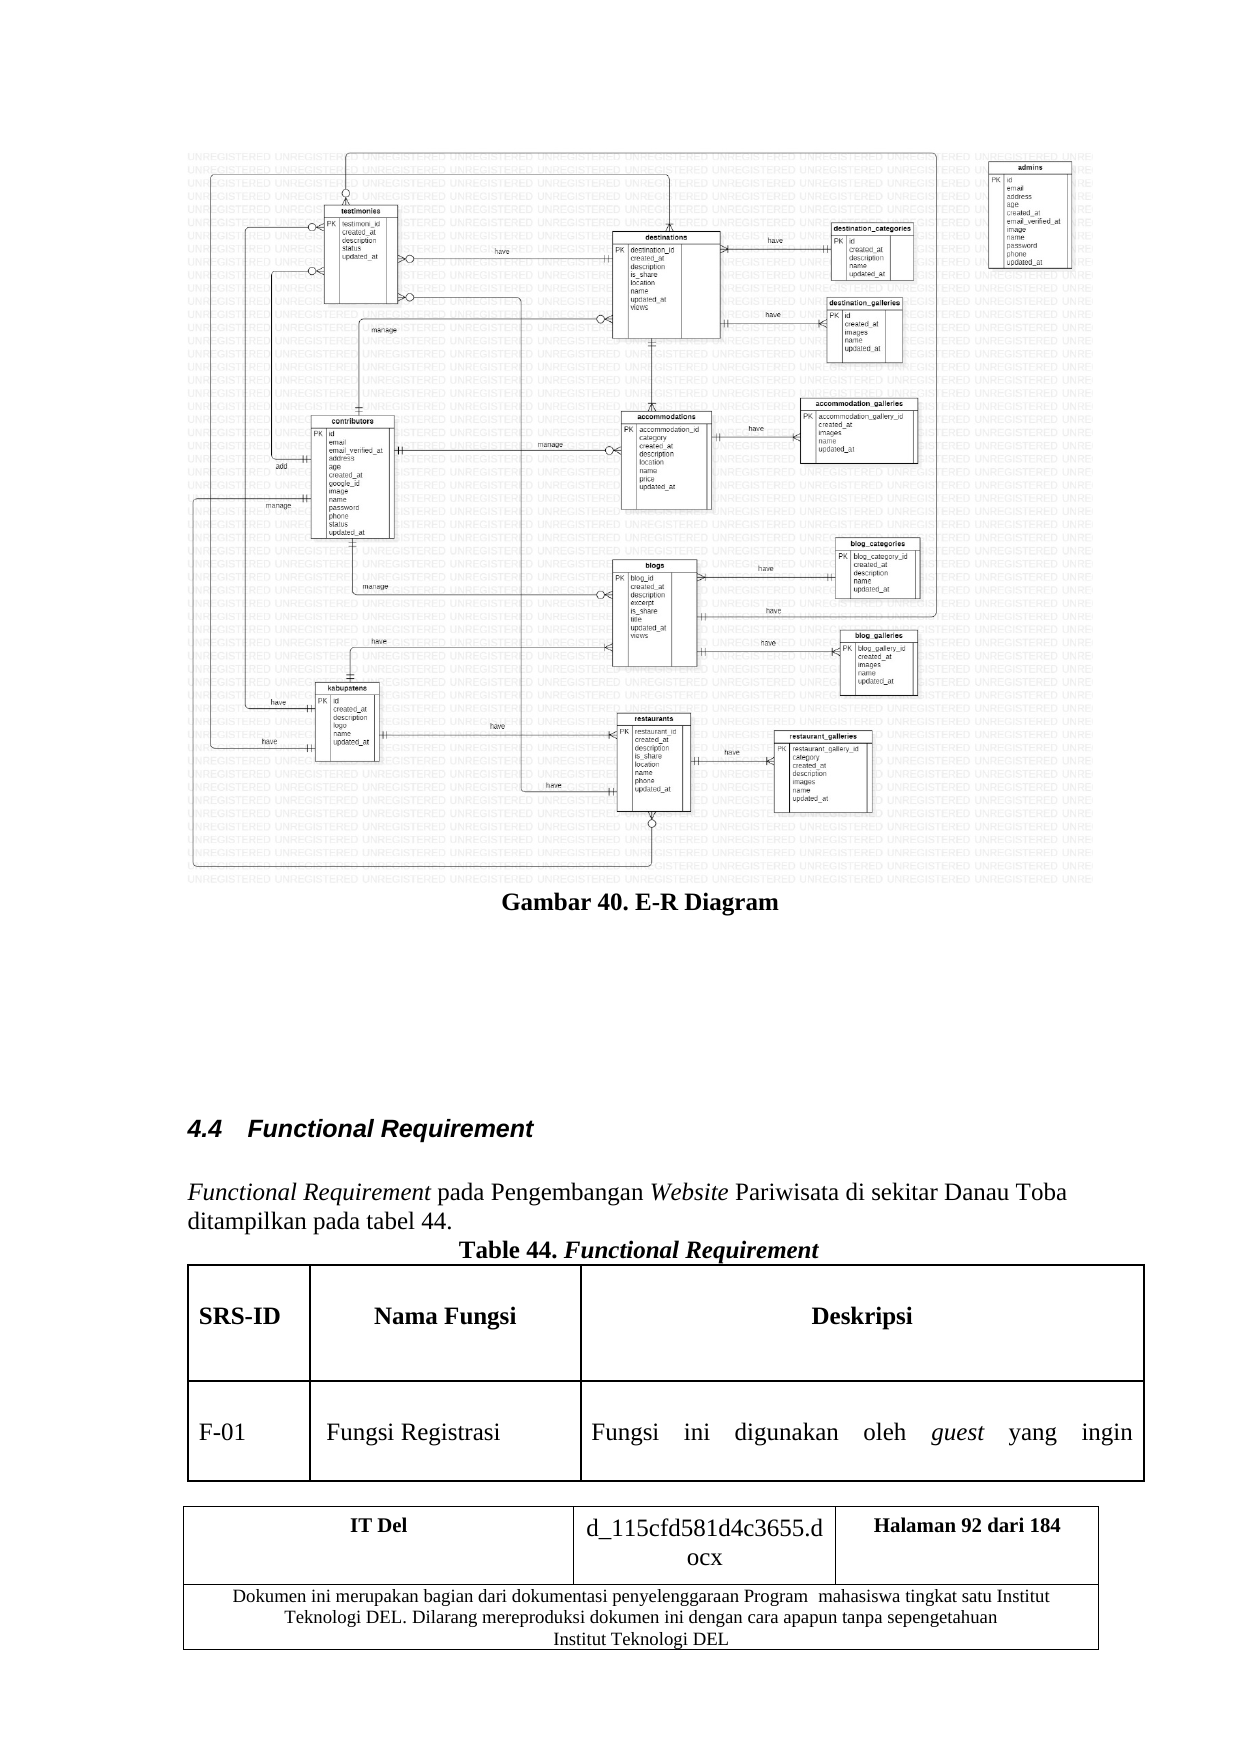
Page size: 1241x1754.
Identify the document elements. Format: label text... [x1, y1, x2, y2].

text Gambar 40. E-R Diagram [187, 888, 1092, 916]
subtitle Functional Requirement [187, 1114, 1092, 1142]
table_cell Fungsi Registrasi [311, 1382, 580, 1480]
text Table 44. Functional Requirement [187, 1235, 1092, 1264]
table_cell F-01 [189, 1382, 309, 1480]
table_header Deskripsi [582, 1266, 1143, 1379]
picture [187, 147, 1093, 888]
text Functional Requirement pada Pengembangan Website Pariwisata di sekitar Danau Toba ditampilkan pada tabel 44. [187, 1177, 1092, 1235]
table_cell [582, 1382, 1143, 1480]
table_header SRS-ID [189, 1266, 309, 1379]
table_header Nama Fungsi [311, 1266, 580, 1379]
